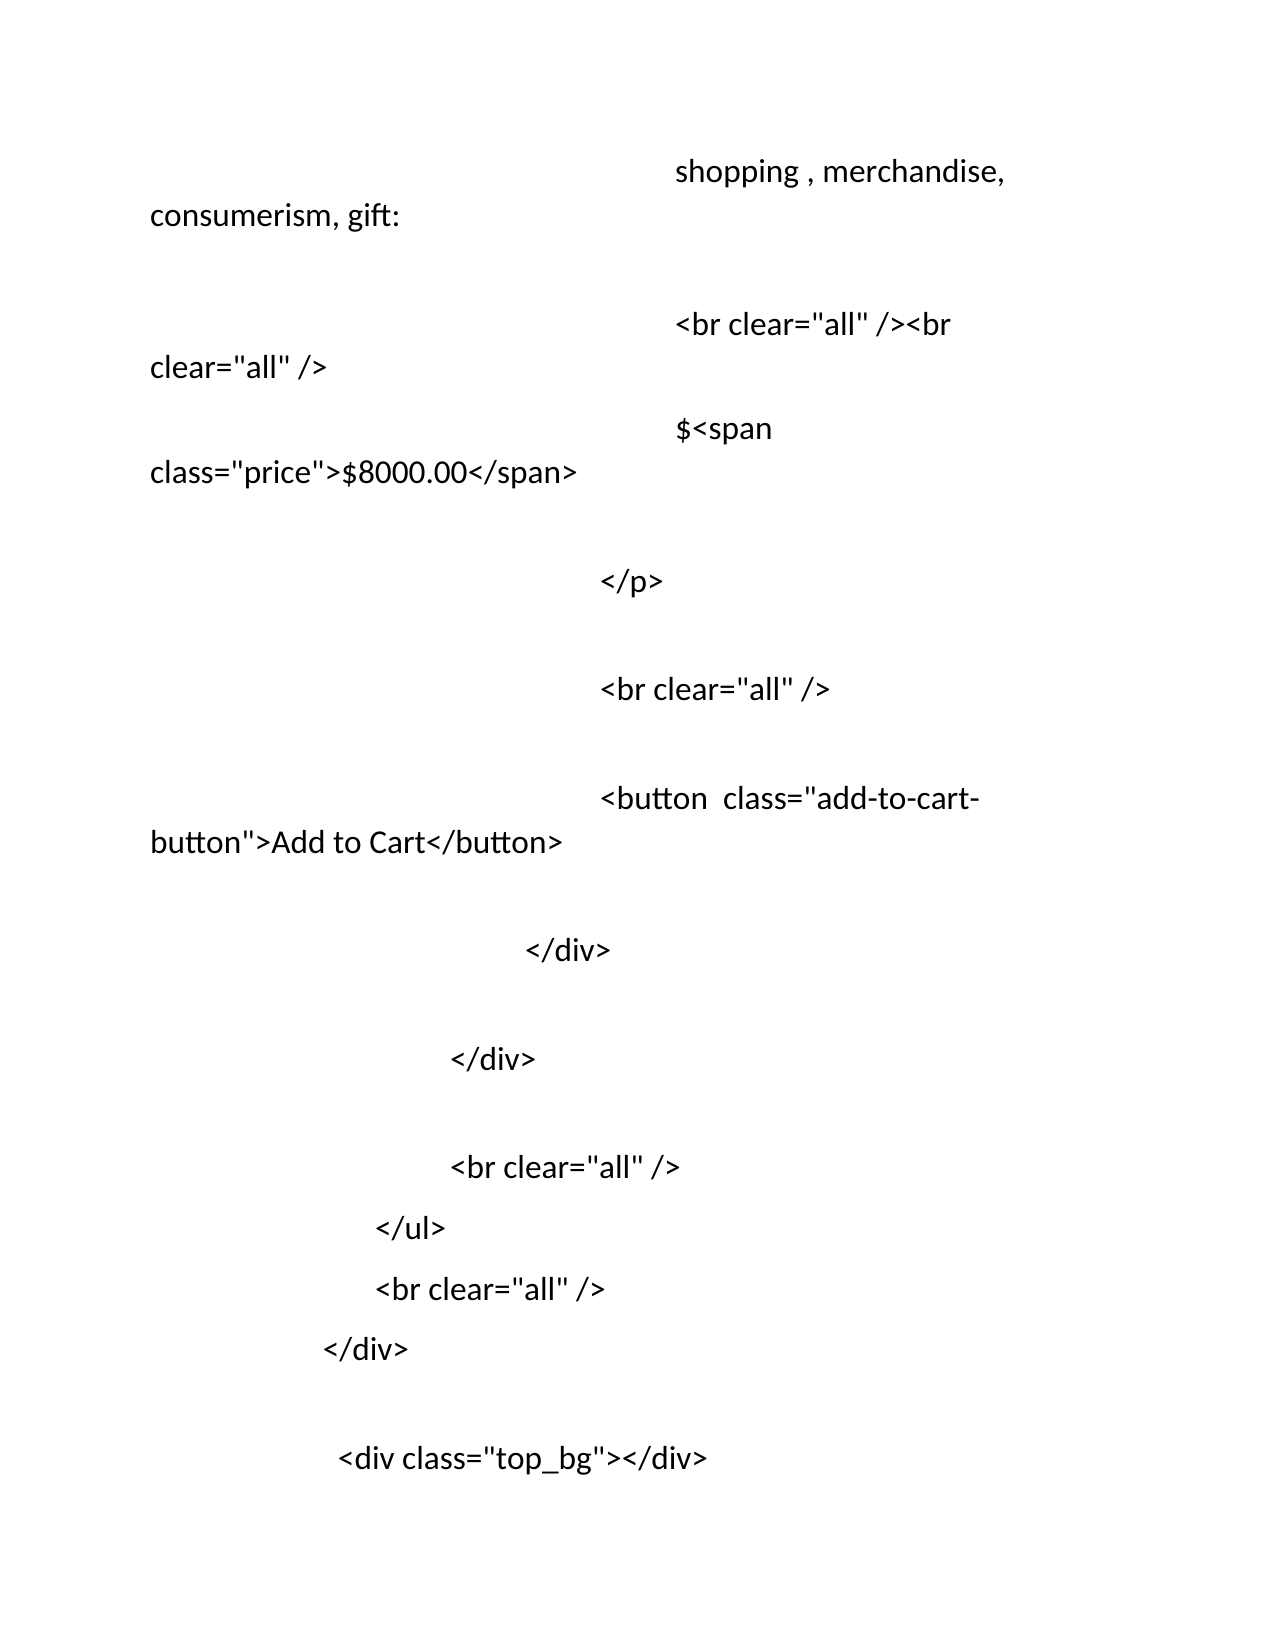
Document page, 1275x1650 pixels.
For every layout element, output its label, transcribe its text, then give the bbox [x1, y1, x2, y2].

text <br clear="all" /> [150, 1146, 1125, 1187]
text </div> [150, 1038, 1125, 1078]
text </ul> [150, 1207, 1125, 1248]
text </div> [150, 929, 1125, 970]
text </div> [150, 1328, 1125, 1369]
text $<span class="price">$8000.00</span> [150, 407, 1125, 492]
text </p> [150, 559, 1125, 600]
text <br clear="all" /><br clear="all" /> [150, 302, 1125, 387]
text <div class="top_bg"></div> [150, 1437, 1125, 1477]
text <br clear="all" /> [150, 1267, 1125, 1308]
text <br clear="all" /> [150, 668, 1125, 709]
text <button class="add-to-cart-button">Add to Cart</button> [150, 777, 1125, 861]
text shopping , merchandise, consumerism, gift: [150, 150, 1125, 235]
